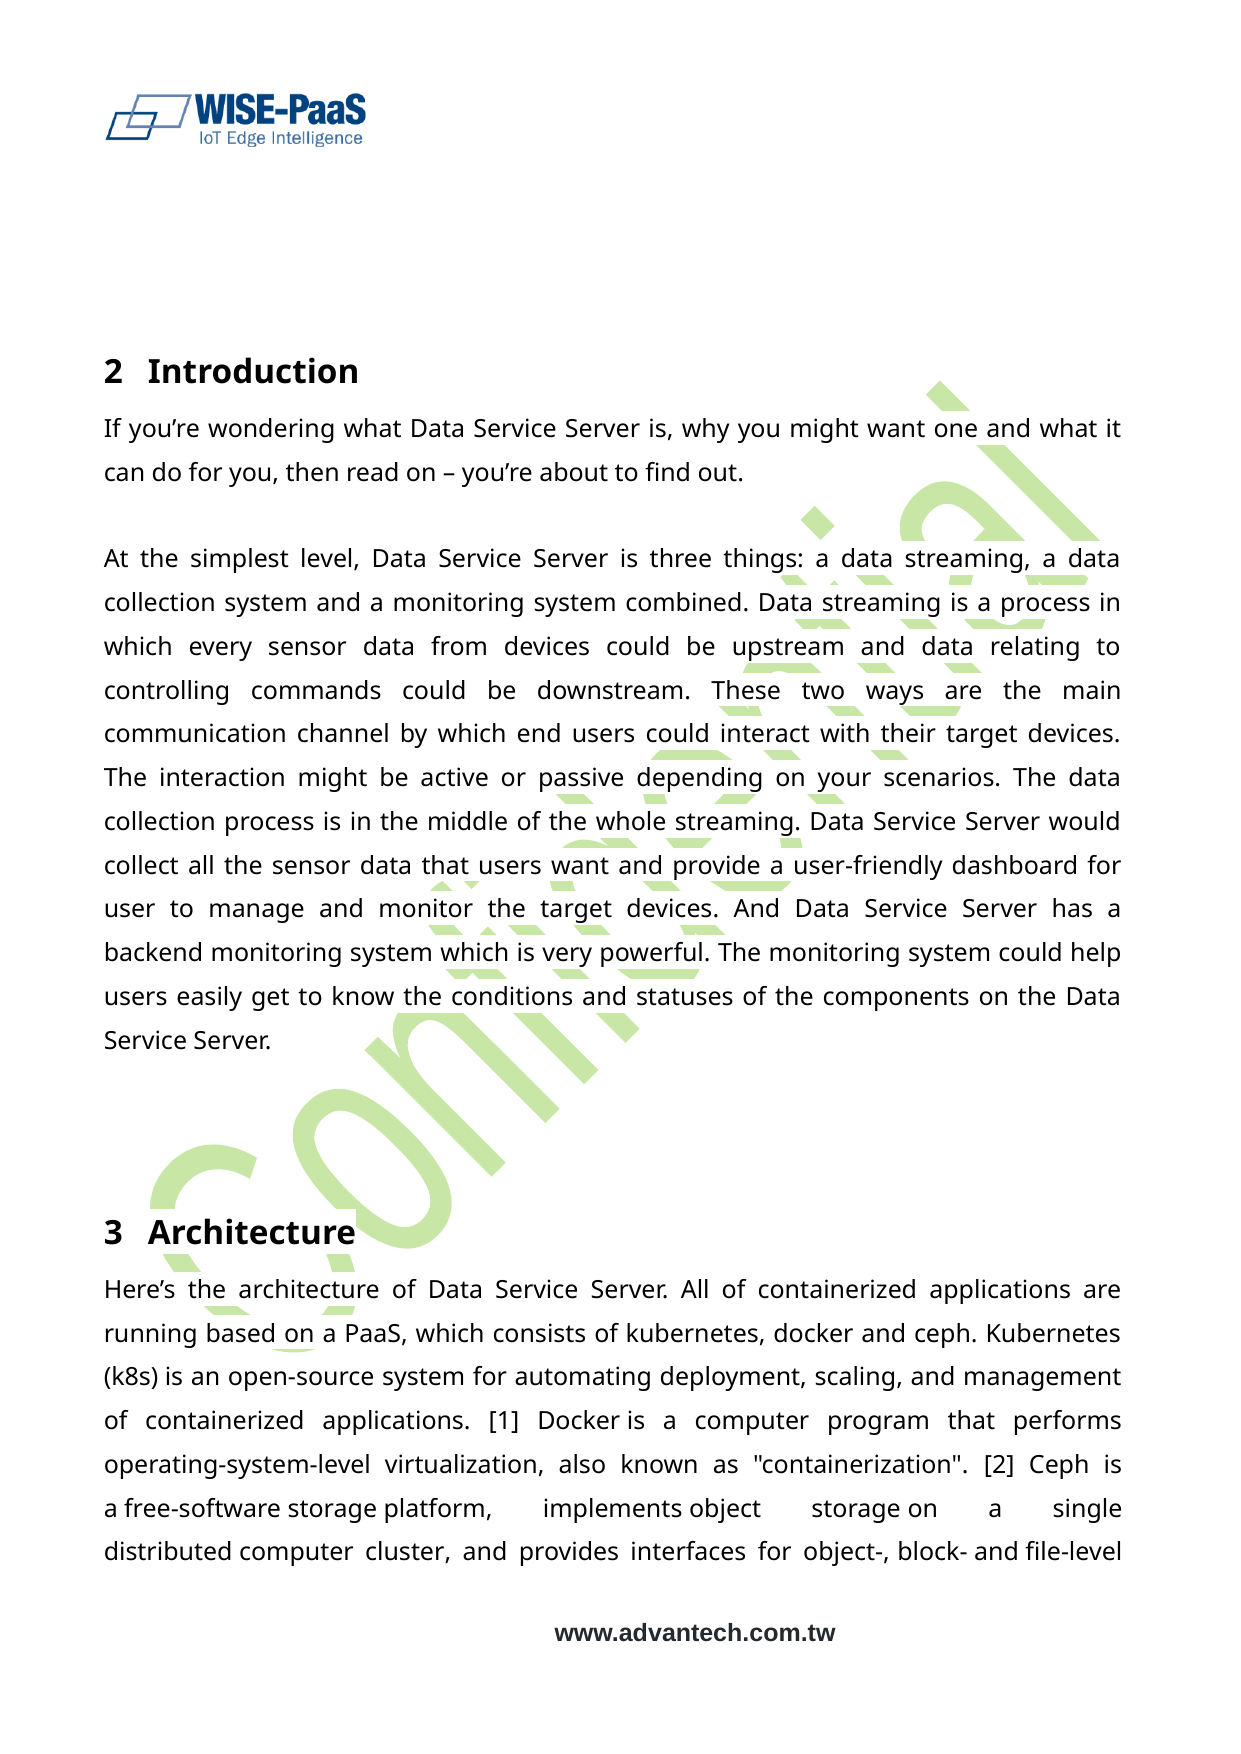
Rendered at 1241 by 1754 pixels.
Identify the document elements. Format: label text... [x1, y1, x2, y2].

text Architecture [103, 1193, 1122, 1269]
text At the simplest level, Data Service Server is three things: a data streaming, a data collection system and a monitoring system combined. Data streaming is a process in which every sensor data from devices could be upstream and data relating to controlling commands could be downstream. These two ways are the main communication channel by which end users could interact with their target devices. The interaction might be active or passive depending on your scenarios. The data collection process is in the middle of the whole streaming. Data Service Server would collect all the sensor data that users want and provide a user-friendly dashboard for user to manage and monitor the target devices. And Data Service Server has a backend monitoring system which is very powerful. The monitoring system could help users easily get to know the conditions and statuses of the components on the Data Service Server. [103, 567, 1122, 768]
text Introduction [103, 333, 1122, 409]
text At the simplest level, Data Service Server is three things: a data streaming, a data collection system and a monitoring system combined. Data streaming is a process in which every sensor data from devices could be upstream and data relating to controlling commands could be downstream. These two ways are the main communication channel by which end users could interact with their target devices. The interaction might be active or passive depending on your scenarios. The data collection process is in the middle of the whole streaming. Data Service Server would collect all the sensor data that users want and provide a user-friendly dashboard for user to manage and monitor the target devices. And Data Service Server has a backend monitoring system which is very powerful. The monitoring system could help users easily get to know the conditions and statuses of the components on the Data Service Server. [103, 770, 1122, 1058]
picture [103, 90, 371, 147]
text If you’re wondering what Data Service Server is, why you might want one and what it can do for you, then read on – you’re about to find out. [103, 409, 1122, 491]
